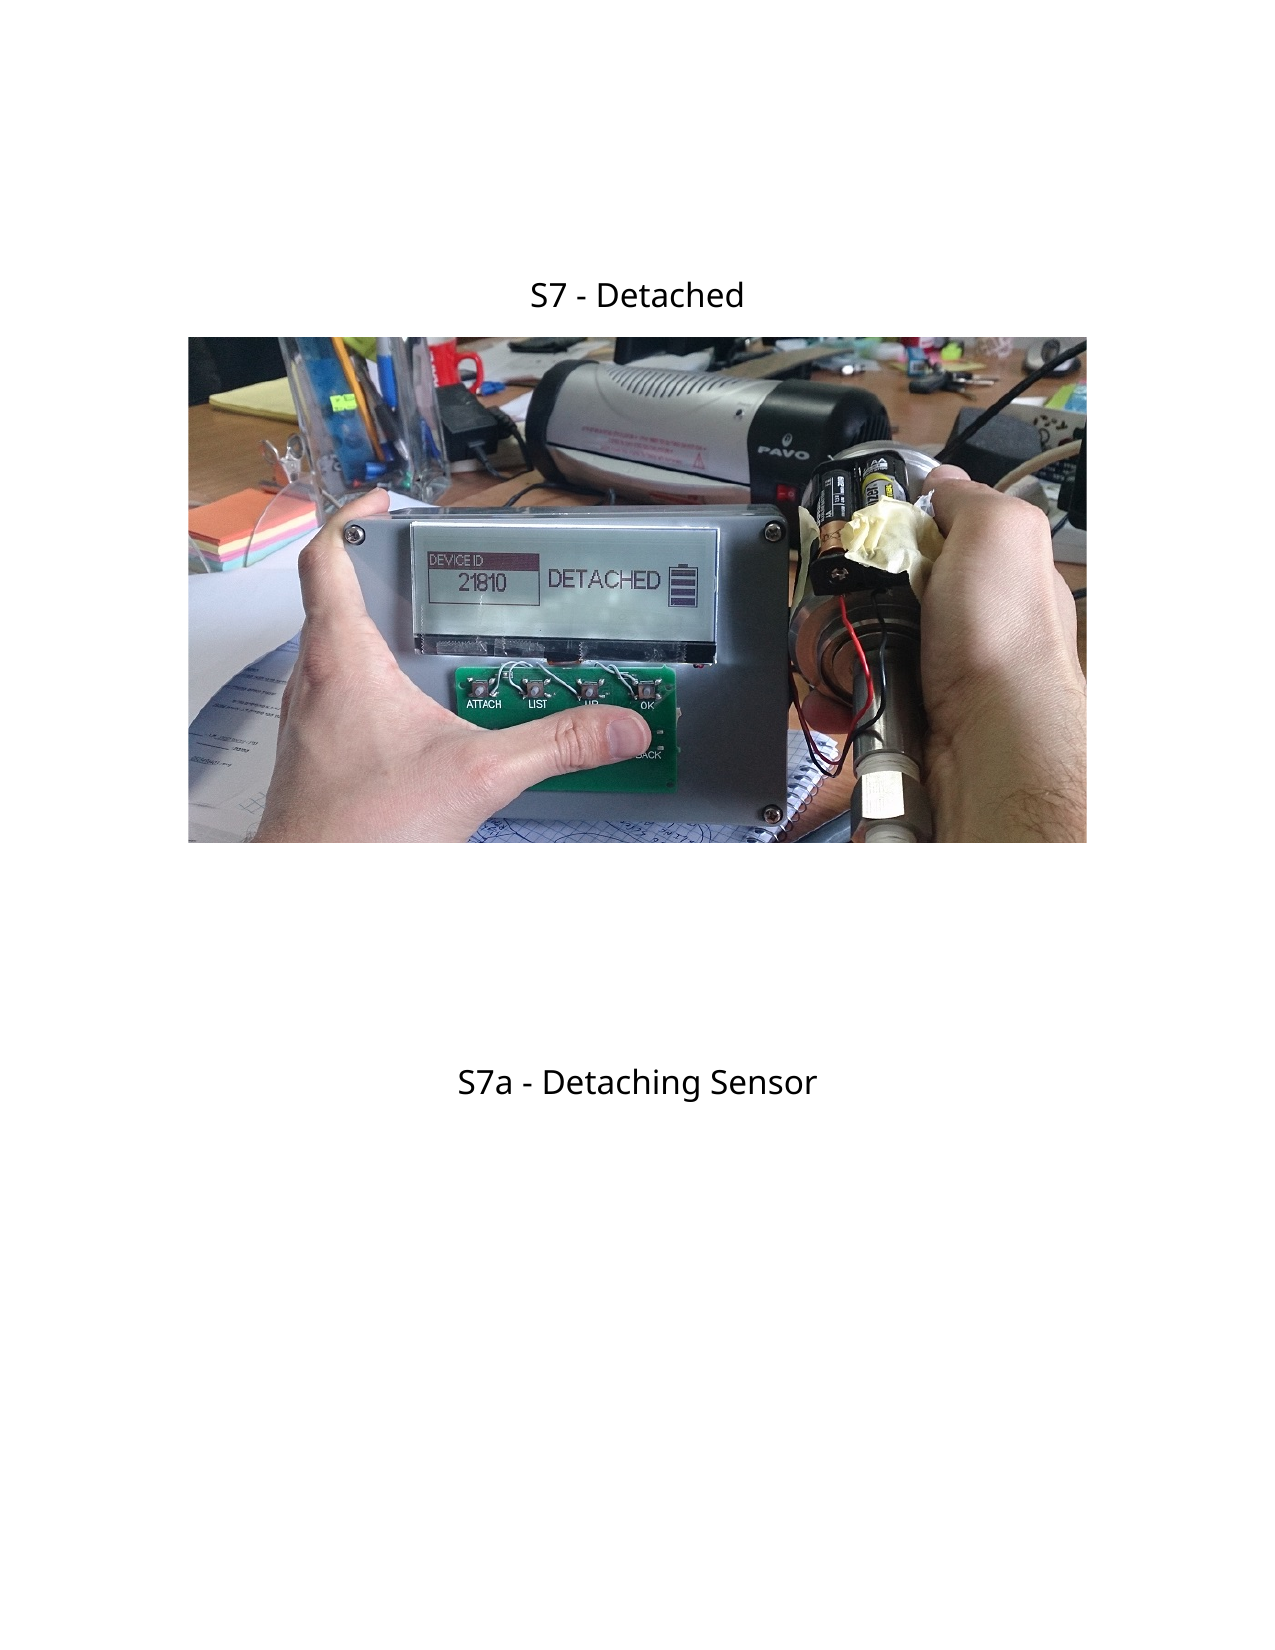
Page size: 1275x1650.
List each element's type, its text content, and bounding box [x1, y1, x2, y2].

picture [188, 337, 1087, 843]
text S7a - Detaching Sensor [75, 1058, 1200, 1104]
text S7 - Detached [75, 272, 1200, 317]
